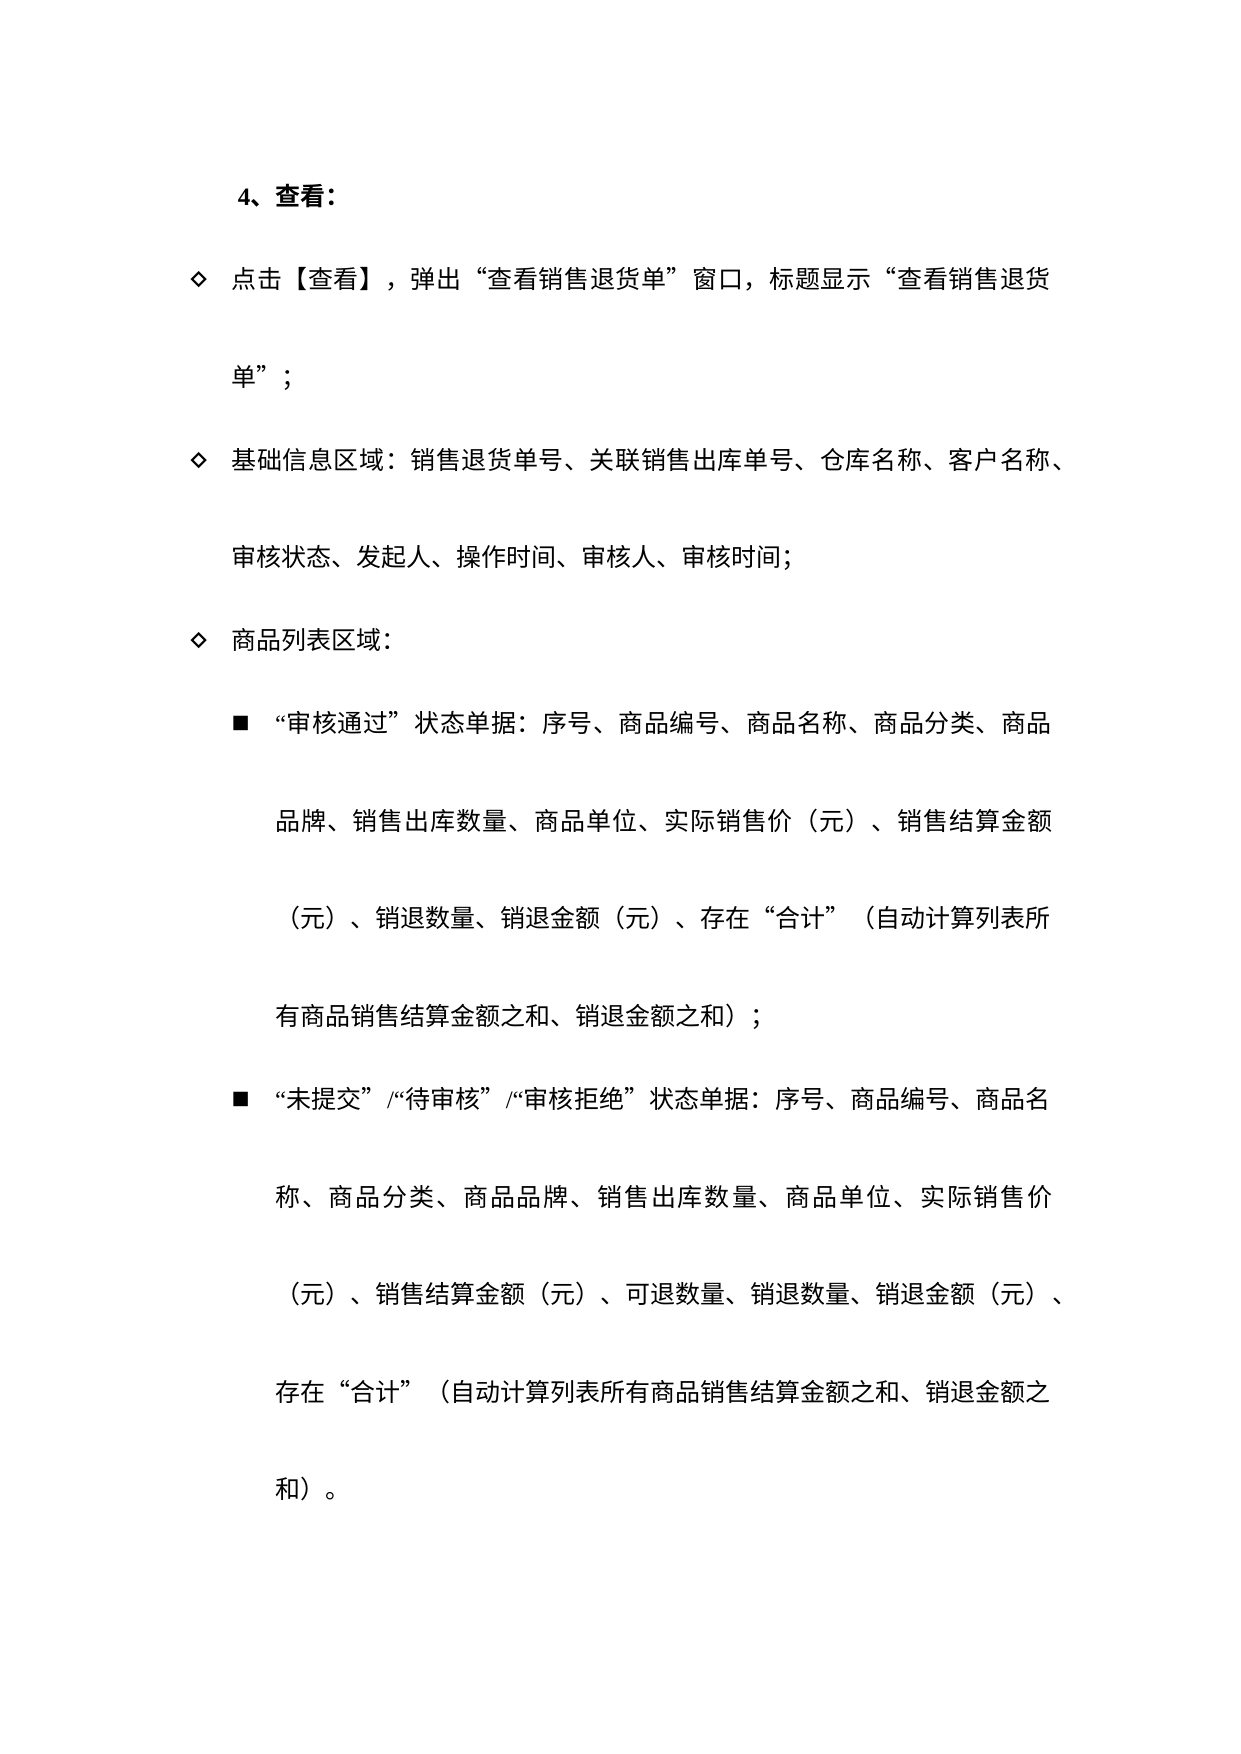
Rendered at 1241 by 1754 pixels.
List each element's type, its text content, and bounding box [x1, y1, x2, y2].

text 4、查看： [187, 162, 1053, 227]
list “未提交”/“待审核”/“审核拒绝”状态单据：序号、商品编号、商品名称、商品分类、商品品牌、销售出库数量、商品单位、实际销售价（元）、销售结算金额（元）、可退数量、销退数量、销退金额（元）、存在“合计”（自动计算列表所有商品销售结算金额之和、销退金额之和）。 [231, 1065, 1053, 1520]
list 基础信息区域：销售退货单号、关联销售出库单号、仓库名称、客户名称、审核状态、发起人、操作时间、审核人、审核时间； [187, 426, 1053, 588]
list 点击【查看】，弹出“查看销售退货单”窗口，标题显示“查看销售退货单”； [187, 245, 1053, 408]
list 商品列表区域： [187, 606, 1053, 671]
list “审核通过”状态单据：序号、商品编号、商品名称、商品分类、商品品牌、销售出库数量、商品单位、实际销售价（元）、销售结算金额（元）、销退数量、销退金额（元）、存在“合计”（自动计算列表所有商品销售结算金额之和、销退金额之和）； [231, 689, 1053, 1047]
